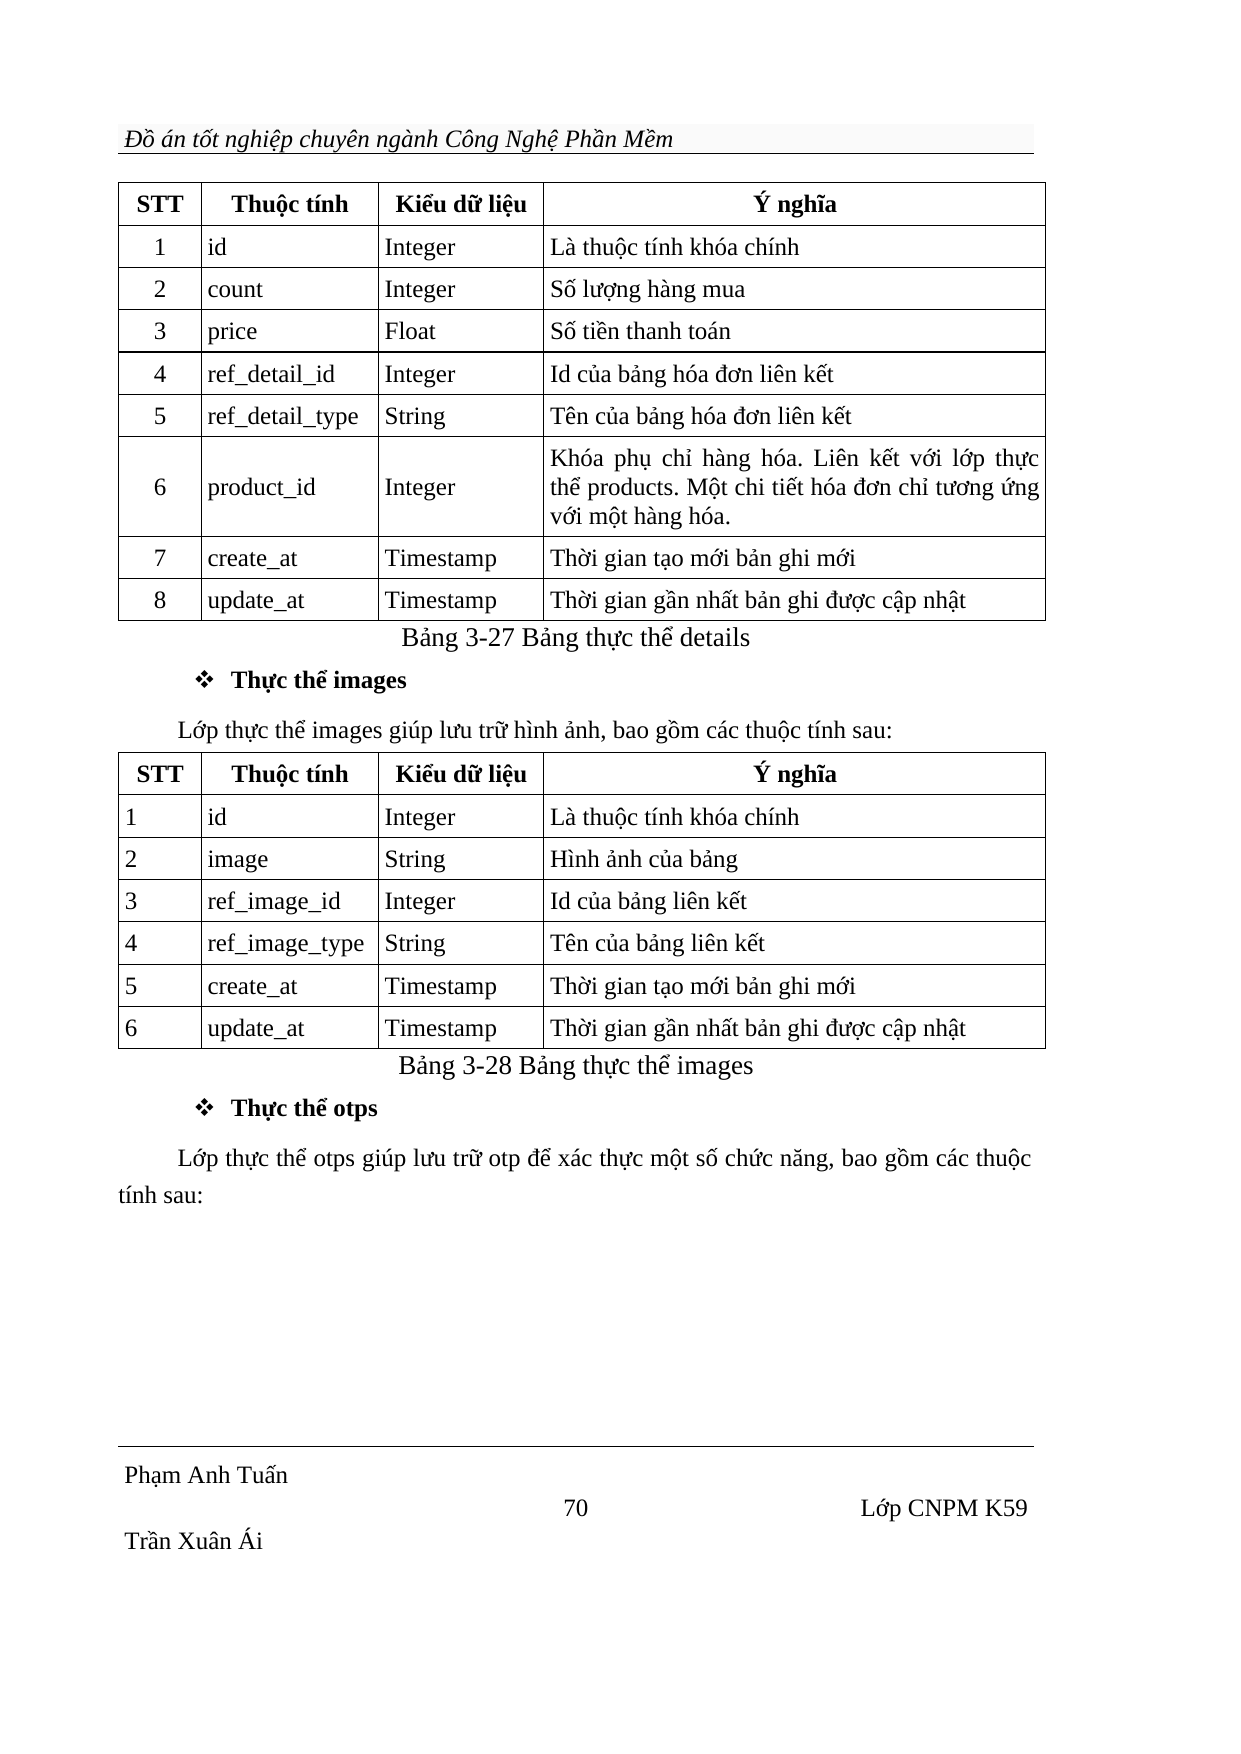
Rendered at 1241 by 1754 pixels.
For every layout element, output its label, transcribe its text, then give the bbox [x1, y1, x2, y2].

table_cell Tên của bảng hóa đơn liên kết [544, 395, 1045, 436]
table_cell Khóa phụ chỉ hàng hóa. Liên kết với lớp thực thể products. Một chi tiết hóa đơn chỉ tương ứng với một hàng hóa. [544, 437, 1045, 536]
table_cell ref_detail_id [202, 353, 378, 394]
table_cell Integer [379, 437, 543, 536]
table_cell Là thuộc tính khóa chính [544, 795, 1045, 837]
list Thực thể images [193, 665, 1033, 694]
text Lớp thực thể images giúp lưu trữ hình ảnh, bao gồm các thuộc tính sau: [118, 715, 1033, 743]
table_cell 3 [119, 310, 201, 351]
table_cell 7 [119, 537, 201, 578]
table_cell Timestamp [379, 579, 543, 620]
table_cell create_at [202, 965, 378, 1006]
table_cell Số lượng hàng mua [544, 268, 1045, 309]
table_cell 1 [119, 795, 201, 837]
text Bảng 3-28 Bảng thực thể images [118, 1049, 1033, 1080]
table_cell 2 [119, 268, 201, 309]
table_cell Timestamp [379, 537, 543, 578]
table_cell id [202, 226, 378, 267]
table_cell count [202, 268, 378, 309]
table_cell ref_image_id [202, 880, 378, 921]
table_cell update_at [202, 1007, 378, 1048]
table_cell Integer [379, 353, 543, 394]
table_cell 6 [119, 437, 201, 536]
table_header Kiểu dữ liệu [379, 183, 543, 224]
table_cell ref_detail_type [202, 395, 378, 436]
table_cell 4 [119, 353, 201, 394]
table_cell Thời gian tạo mới bản ghi mới [544, 537, 1045, 578]
table_header Thuộc tính [202, 753, 378, 794]
table_cell image [202, 838, 378, 879]
table_cell 3 [119, 880, 201, 921]
table_cell Là thuộc tính khóa chính [544, 226, 1045, 267]
table_cell Integer [379, 795, 543, 837]
table_cell Số tiền thanh toán [544, 310, 1045, 351]
table_header Ý nghĩa [544, 753, 1045, 794]
table_cell Float [379, 310, 543, 351]
table_cell String [379, 922, 543, 963]
text Bảng 3-27 Bảng thực thể details [118, 621, 1033, 652]
table_cell 2 [119, 838, 201, 879]
table_cell String [379, 838, 543, 879]
table_cell Tên của bảng liên kết [544, 922, 1045, 963]
table_cell id [202, 795, 378, 837]
table_cell Integer [379, 226, 543, 267]
table_header STT [119, 183, 201, 224]
table_cell Id của bảng liên kết [544, 880, 1045, 921]
table_cell Thời gian gần nhất bản ghi được cập nhật [544, 1007, 1045, 1048]
table_cell 6 [119, 1007, 201, 1048]
table_cell product_id [202, 437, 378, 536]
table_cell create_at [202, 537, 378, 578]
table_cell 4 [119, 922, 201, 963]
table_cell Timestamp [379, 1007, 543, 1048]
text Lớp thực thể otps giúp lưu trữ otp để xác thực một số chức năng, bao gồm các thuộc tính sau: [118, 1143, 1033, 1209]
table_cell Hình ảnh của bảng [544, 838, 1045, 879]
table_cell String [379, 395, 543, 436]
table_cell 5 [119, 965, 201, 1006]
table_cell 8 [119, 579, 201, 620]
table_cell Integer [379, 880, 543, 921]
table_header Thuộc tính [202, 183, 378, 224]
table_cell 1 [119, 226, 201, 267]
table_cell 5 [119, 395, 201, 436]
table_cell Thời gian gần nhất bản ghi được cập nhật [544, 579, 1045, 620]
table_cell update_at [202, 579, 378, 620]
table_header Kiểu dữ liệu [379, 753, 543, 794]
table_cell ref_image_type [202, 922, 378, 963]
table_header Ý nghĩa [544, 183, 1045, 224]
table_cell Thời gian tạo mới bản ghi mới [544, 965, 1045, 1006]
table_cell Integer [379, 268, 543, 309]
table_cell price [202, 310, 378, 351]
table_header STT [119, 753, 201, 794]
list Thực thể otps [193, 1093, 1033, 1122]
table_cell Id của bảng hóa đơn liên kết [544, 353, 1045, 394]
table_cell Timestamp [379, 965, 543, 1006]
